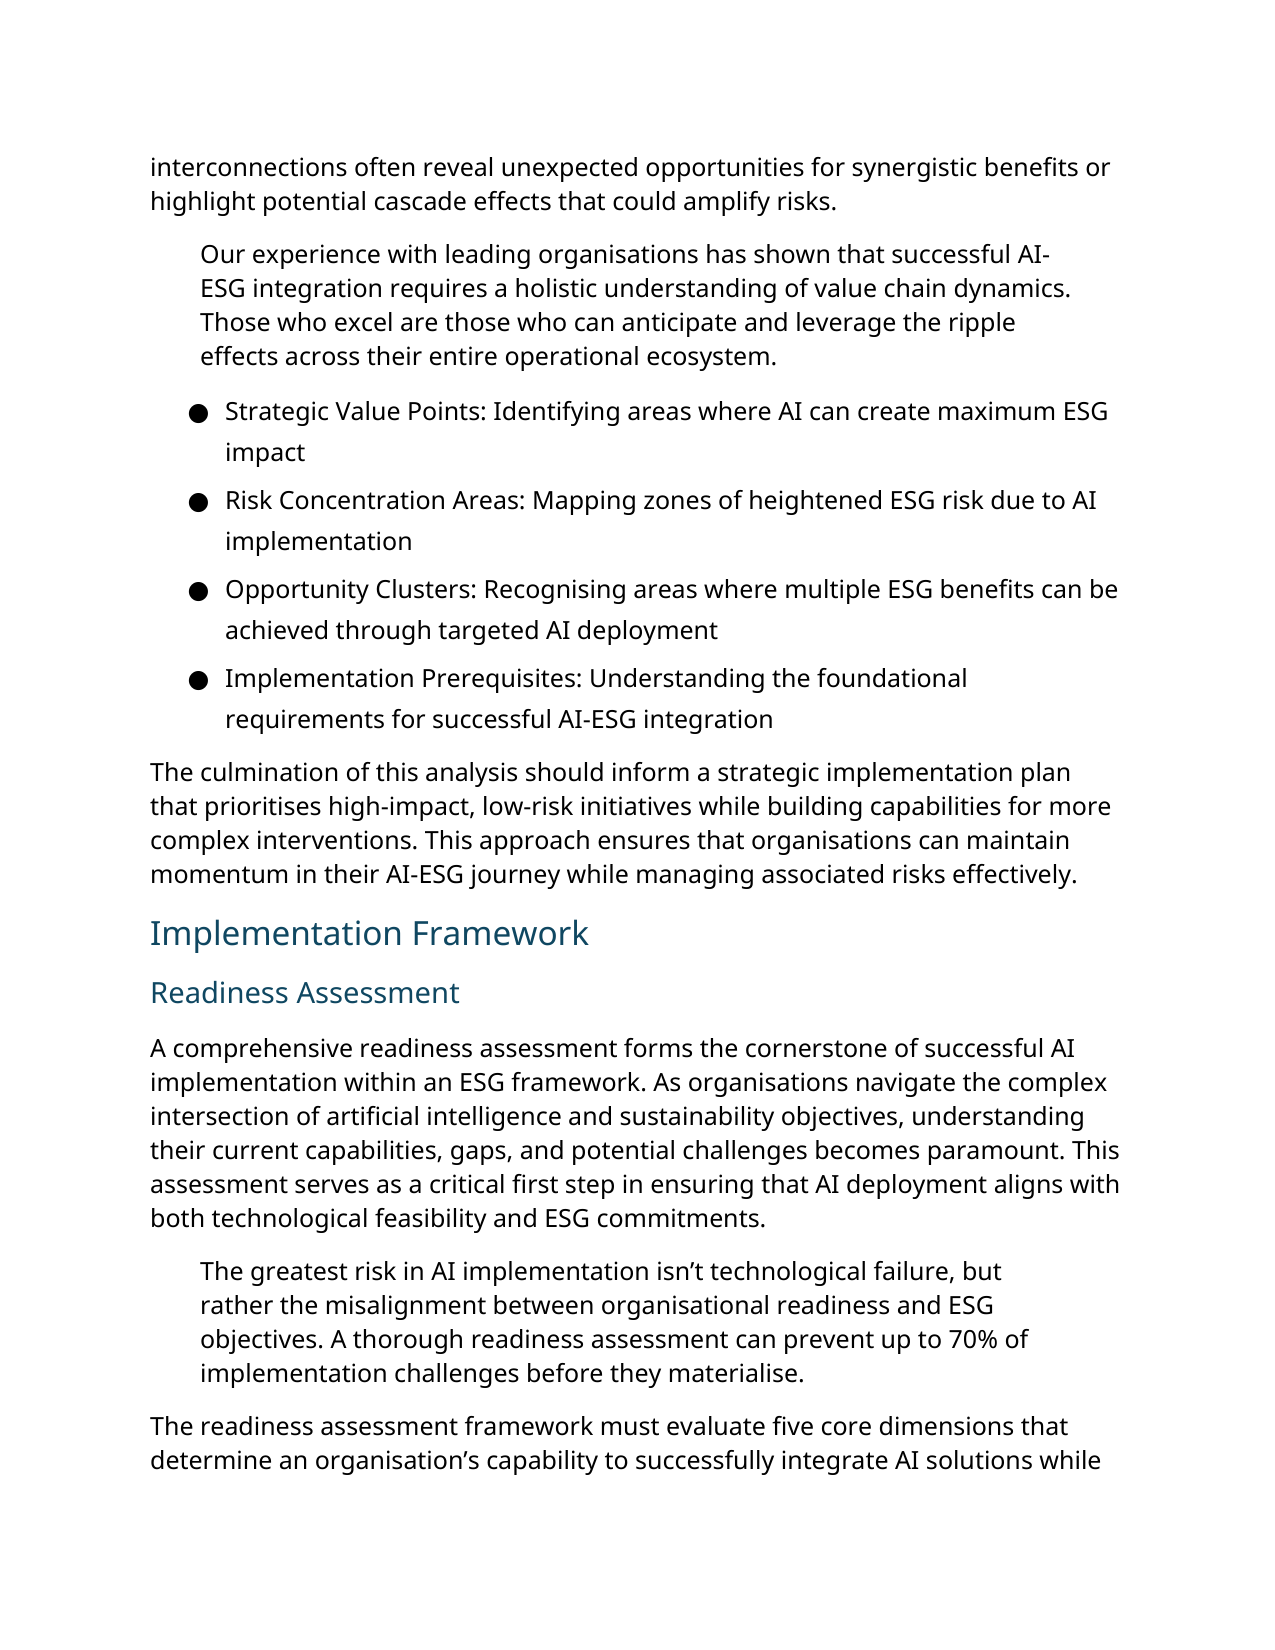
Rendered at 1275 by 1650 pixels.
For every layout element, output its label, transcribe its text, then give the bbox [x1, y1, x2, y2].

subtitle Implementation Framework [150, 910, 1125, 955]
text Our experience with leading organisations has shown that successful AI-ESG integration requires a holistic understanding of value chain dynamics. Those who excel are those who can anticipate and leverage the ripple effects across their entire operational ecosystem. [200, 237, 1075, 373]
list Implementation Prerequisites: Understanding the foundational requirements for successful AI-ESG integration [187, 651, 1125, 736]
subtitle Readiness Assessment [150, 972, 1125, 1012]
text A comprehensive readiness assessment forms the cornerstone of successful AI implementation within an ESG framework. As organisations navigate the complex intersection of artificial intelligence and sustainability objectives, understanding their current capabilities, gaps, and potential challenges becomes paramount. This assessment serves as a critical first step in ensuring that AI deployment aligns with both technological feasibility and ESG commitments. [150, 1030, 1125, 1235]
list Strategic Value Points: Identifying areas where AI can create maximum ESG impact [187, 383, 1125, 469]
list Opportunity Clusters: Recognising areas where multiple ESG benefits can be achieved through targeted AI deployment [187, 562, 1125, 647]
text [150, 150, 1125, 218]
text The culmination of this analysis should inform a strategic implementation plan that prioritises high-impact, low-risk initiatives while building capabilities for more complex interventions. This approach ensures that organisations can maintain momentum in their AI-ESG journey while managing associated risks effectively. [150, 755, 1125, 891]
text The greatest risk in AI implementation isn’t technological failure, but rather the misalignment between organisational readiness and ESG objectives. A thorough readiness assessment can prevent up to 70% of implementation challenges before they materialise. [200, 1253, 1075, 1390]
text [150, 1408, 1125, 1477]
list Risk Concentration Areas: Mapping zones of heightened ESG risk due to AI implementation [187, 473, 1125, 558]
